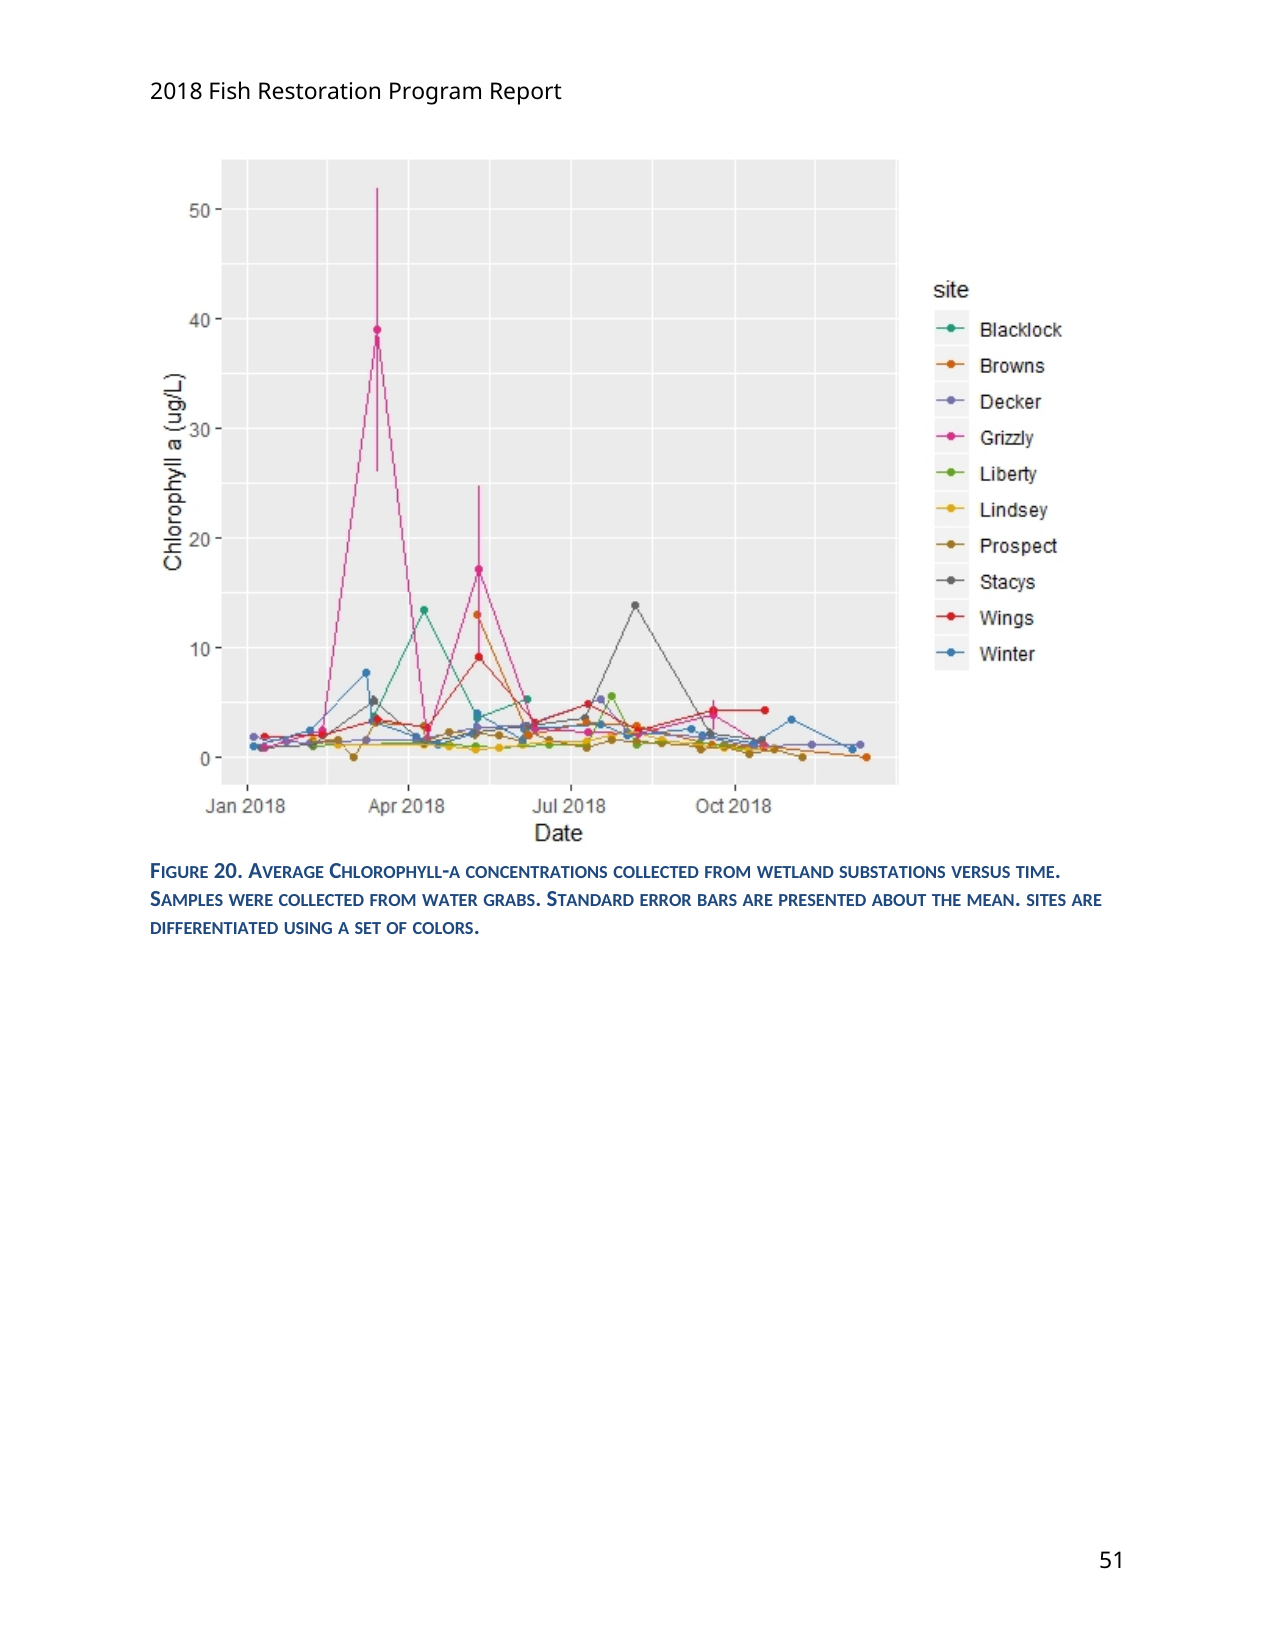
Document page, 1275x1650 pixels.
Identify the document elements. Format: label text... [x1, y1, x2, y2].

picture [150, 150, 1085, 857]
text Figure 20. Average Chlorophyll-a concentrations collected from wetland substations versus time. Samples were collected from water grabs. Standard error bars are presented about the mean. sites are differentiated using a set of colors. [150, 856, 1125, 940]
